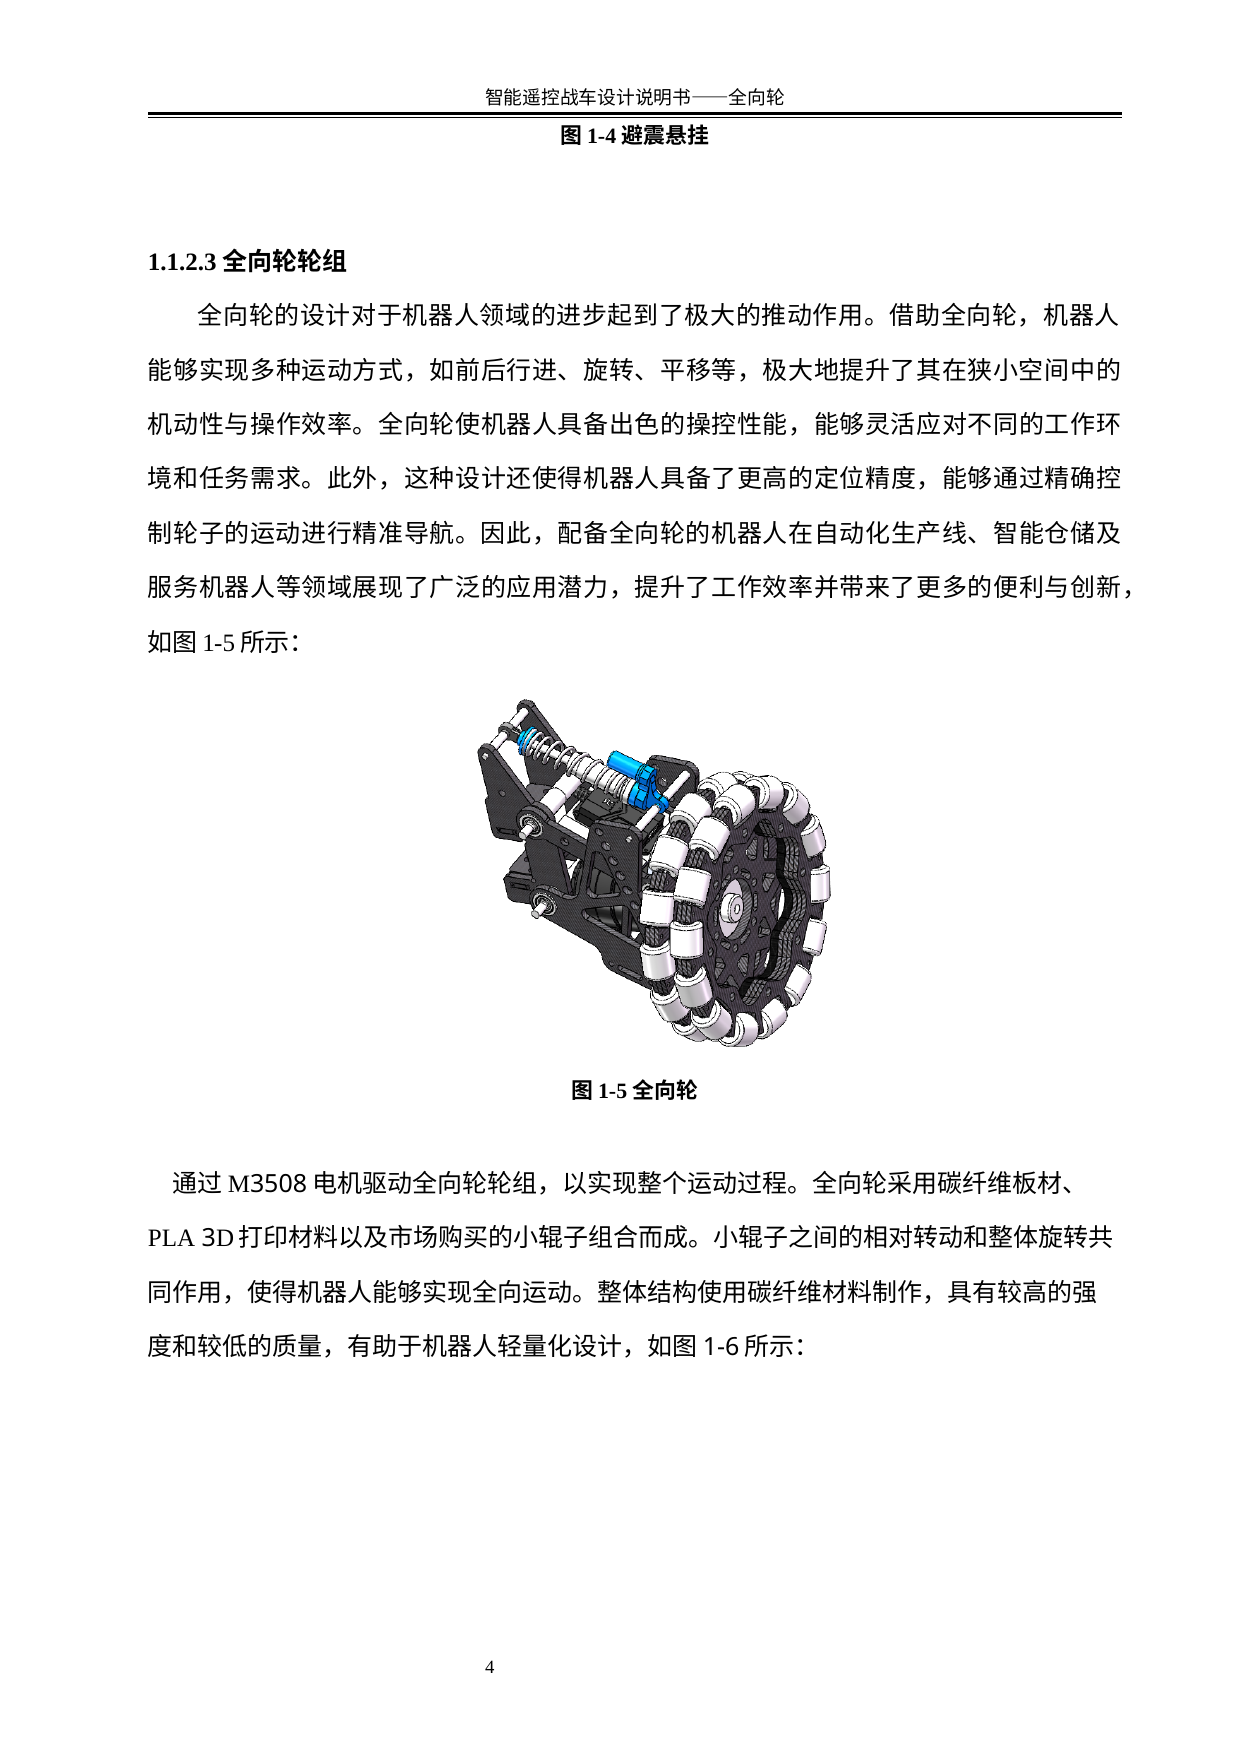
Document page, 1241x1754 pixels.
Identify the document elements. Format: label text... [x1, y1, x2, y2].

list 图1-5 全向轮 [148, 1073, 1122, 1104]
text 全向轮的设计对于机器人领域的进步起到了极大的推动作用。借助全向轮，机器人能够实现多种运动方式，如前后行进、旋转、平移等，极大地提升了其在狭小空间中的机动性与操作效率。全向轮使机器人具备出色的操控性能，能够灵活应对不同的工作环境和任务需求。此外，这种设计还使得机器人具备了更高的定位精度，能够通过精确控制轮子的运动进行精准导航。因此，配备全向轮的机器人在自动化生产线、智能仓储及服务机器人等领域展现了广泛的应用潜力，提升了工作效率并带来了更多的便利与创新，如图1-5所示： [148, 296, 1122, 658]
picture [431, 676, 839, 1061]
list 图1-4 避震悬挂 [148, 118, 1122, 150]
text 1.1.2.3 全向轮轮组 [148, 241, 1122, 278]
text 通过M3508电机驱动全向轮轮组，以实现整个运动过程。全向轮采用碳纤维板材、PLA 3D打印材料以及市场购买的小辊子组合而成。小辊子之间的相对转动和整体旋转共同作用，使得机器人能够实现全向运动。整体结构使用碳纤维材料制作，具有较高的强度和较低的质量，有助于机器人轻量化设计，如图1-6所示： [148, 1163, 1122, 1363]
